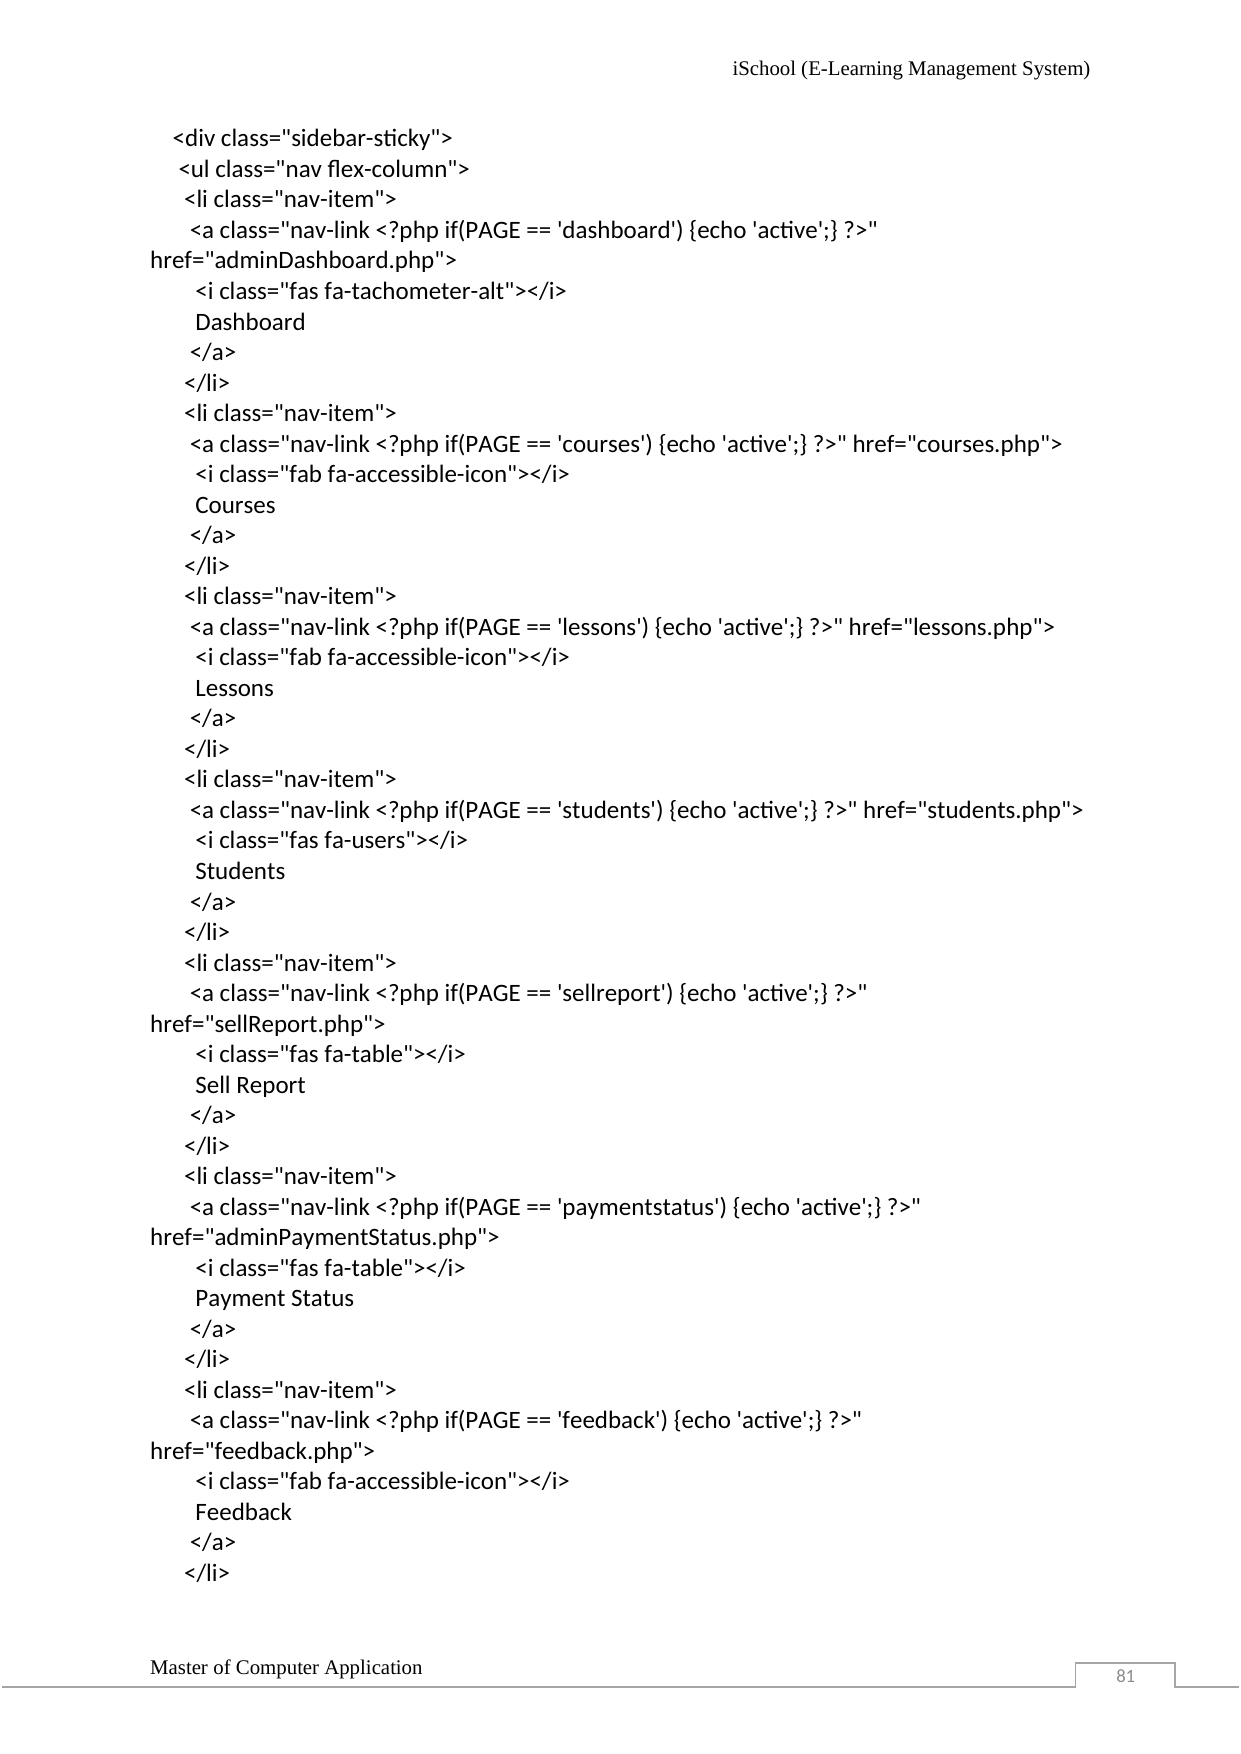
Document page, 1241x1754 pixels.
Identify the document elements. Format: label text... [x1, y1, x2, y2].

text </a> [150, 519, 1090, 550]
text <i class="fab fa-accessible-icon"></i> [150, 641, 1090, 672]
text <i class="fas fa-table"></i> [150, 1252, 1090, 1282]
text </li> [150, 550, 1090, 580]
text </a> [150, 336, 1090, 367]
text Dashboard [150, 306, 1090, 336]
text Lessons [150, 672, 1090, 702]
text Payment Status [150, 1282, 1090, 1313]
text <a class="nav-link <?php if(PAGE == 'courses') {echo 'active';} ?>" href="courses.php"> [150, 428, 1090, 458]
text </li> [150, 1130, 1090, 1160]
text </a> [150, 1527, 1090, 1557]
text <i class="fas fa-users"></i> [150, 824, 1090, 855]
text <a class="nav-link <?php if(PAGE == 'sellreport') {echo 'active';} ?>" href="sellReport.php"> [150, 977, 1090, 1038]
text </a> [150, 702, 1090, 733]
text <li class="nav-item"> [150, 947, 1090, 977]
text <li class="nav-item"> [150, 184, 1090, 214]
text <i class="fas fa-table"></i> [150, 1038, 1090, 1069]
text <li class="nav-item"> [150, 1160, 1090, 1191]
text Students [150, 855, 1090, 886]
text <a class="nav-link <?php if(PAGE == 'dashboard') {echo 'active';} ?>" href="adminDashboard.php"> [150, 214, 1090, 275]
text </li> [150, 1343, 1090, 1374]
text Feedback [150, 1496, 1090, 1527]
text <a class="nav-link <?php if(PAGE == 'students') {echo 'active';} ?>" href="students.php"> [150, 794, 1090, 824]
text <div class="sidebar-sticky"> [150, 123, 1090, 153]
text <i class="fab fa-accessible-icon"></i> [150, 458, 1090, 489]
text Courses [150, 489, 1090, 519]
text <li class="nav-item"> [150, 1374, 1090, 1404]
text <li class="nav-item"> [150, 763, 1090, 794]
text <a class="nav-link <?php if(PAGE == 'lessons') {echo 'active';} ?>" href="lessons.php"> [150, 611, 1090, 641]
text </a> [150, 886, 1090, 916]
text </a> [150, 1313, 1090, 1343]
text <a class="nav-link <?php if(PAGE == 'paymentstatus') {echo 'active';} ?>" href="adminPaymentStatus.php"> [150, 1191, 1090, 1252]
text </li> [150, 367, 1090, 397]
text </li> [150, 733, 1090, 763]
text </a> [150, 1099, 1090, 1130]
text <ul class="nav flex-column"> [150, 153, 1090, 184]
text </li> [150, 916, 1090, 947]
text <li class="nav-item"> [150, 397, 1090, 428]
text <li class="nav-item"> [150, 580, 1090, 611]
text <a class="nav-link <?php if(PAGE == 'feedback') {echo 'active';} ?>" href="feedback.php"> [150, 1404, 1090, 1466]
text </li> [150, 1557, 1090, 1588]
text <i class="fab fa-accessible-icon"></i> [150, 1466, 1090, 1496]
text <i class="fas fa-tachometer-alt"></i> [150, 275, 1090, 306]
text Sell Report [150, 1069, 1090, 1099]
